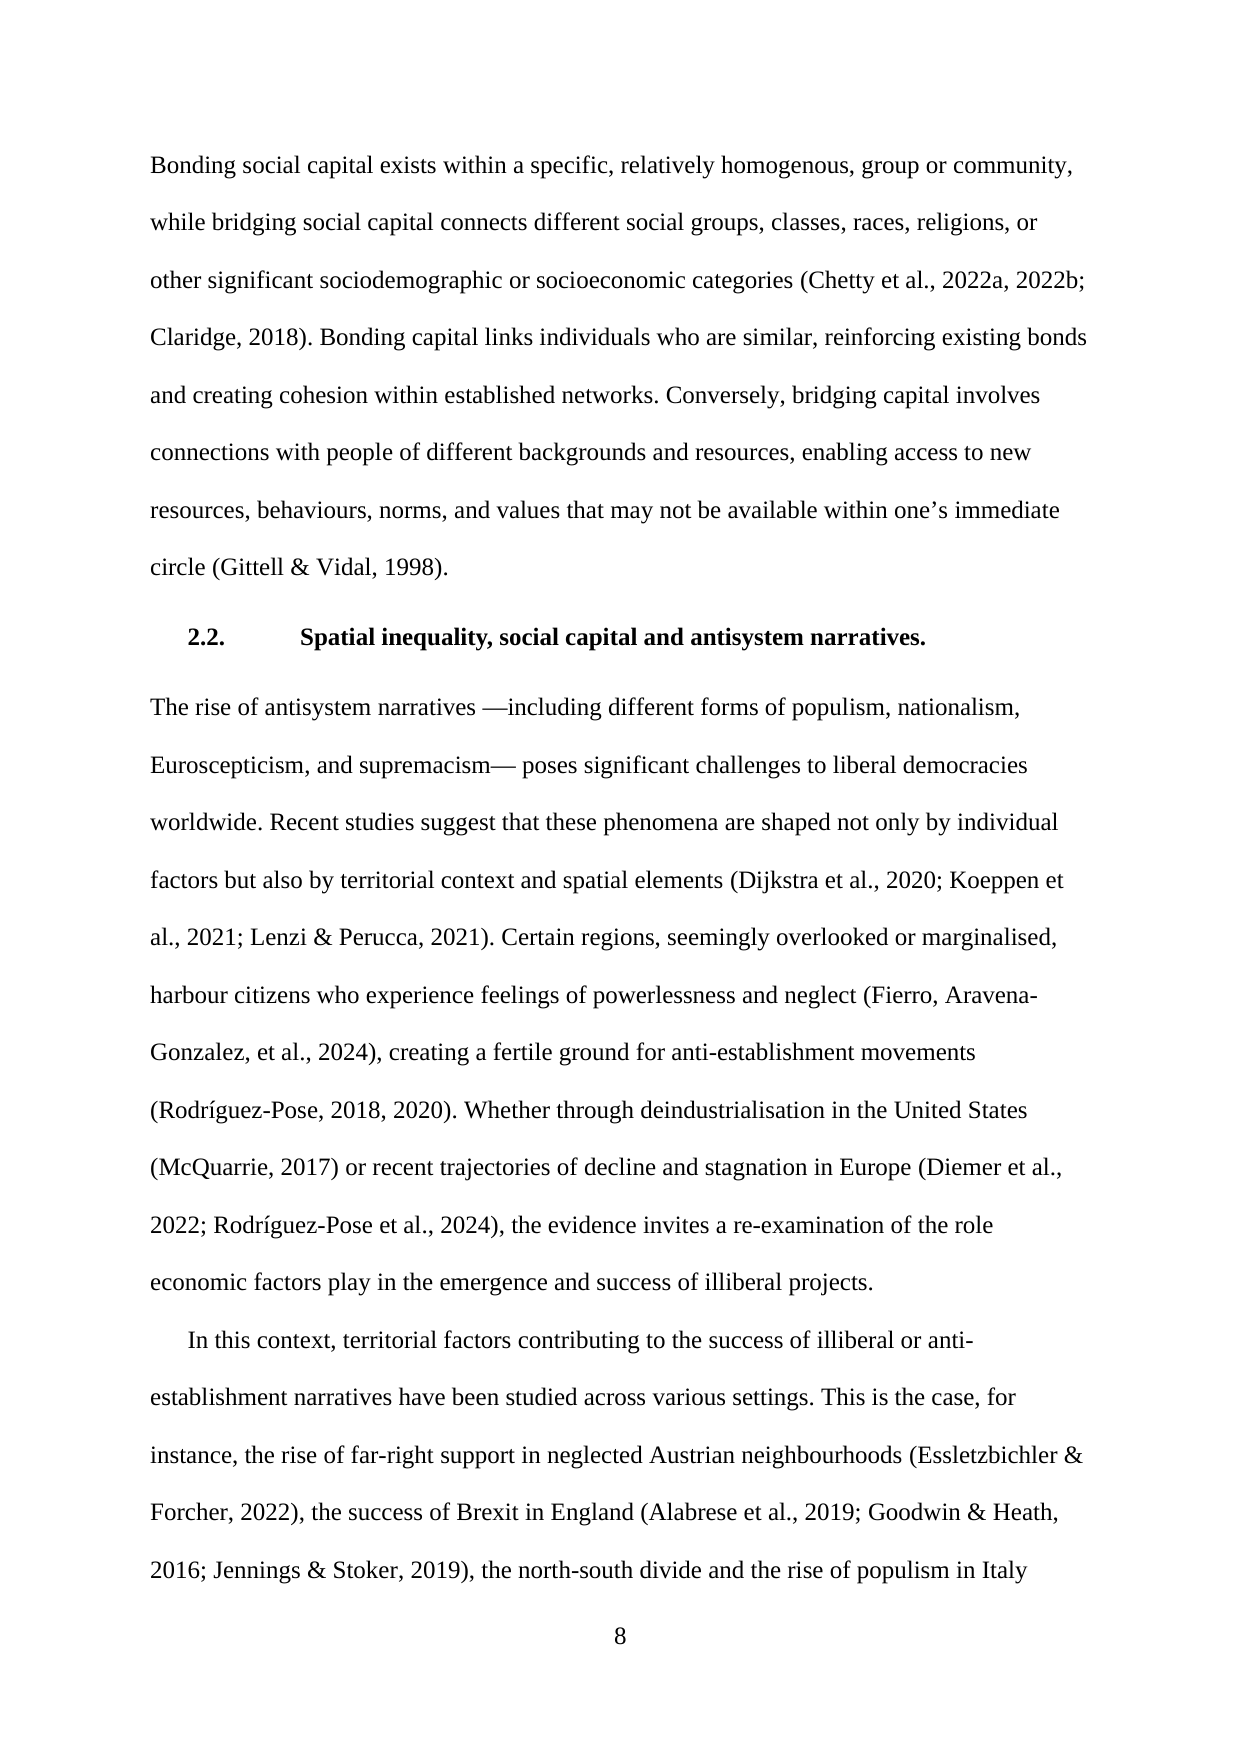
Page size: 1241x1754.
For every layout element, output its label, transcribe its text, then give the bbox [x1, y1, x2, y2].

list Spatial inequality, social capital and antisystem narratives. [187, 622, 1090, 651]
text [150, 150, 1090, 581]
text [150, 1325, 1090, 1584]
text The rise of antisystem narratives —including different forms of populism, nationalism, Euroscepticism, and supremacism— poses significant challenges to liberal democracies worldwide. Recent studies suggest that these phenomena are shaped not only by individual factors but also by territorial context and spatial elements (Dijkstra et al., 2020; Koeppen et al., 2021; Lenzi & Perucca, 2021). Certain regions, seemingly overlooked or marginalised, harbour citizens who experience feelings of powerlessness and neglect (Fierro, Aravena-Gonzalez, et al., 2024), creating a fertile ground for anti-establishment movements (Rodríguez-Pose, 2018, 2020). Whether through deindustrialisation in the United States (McQuarrie, 2017) or recent trajectories of decline and stagnation in Europe (Diemer et al., 2022; Rodríguez-Pose et al., 2024), the evidence invites a re-examination of the role economic factors play in the emergence and success of illiberal projects. [150, 692, 1090, 1296]
